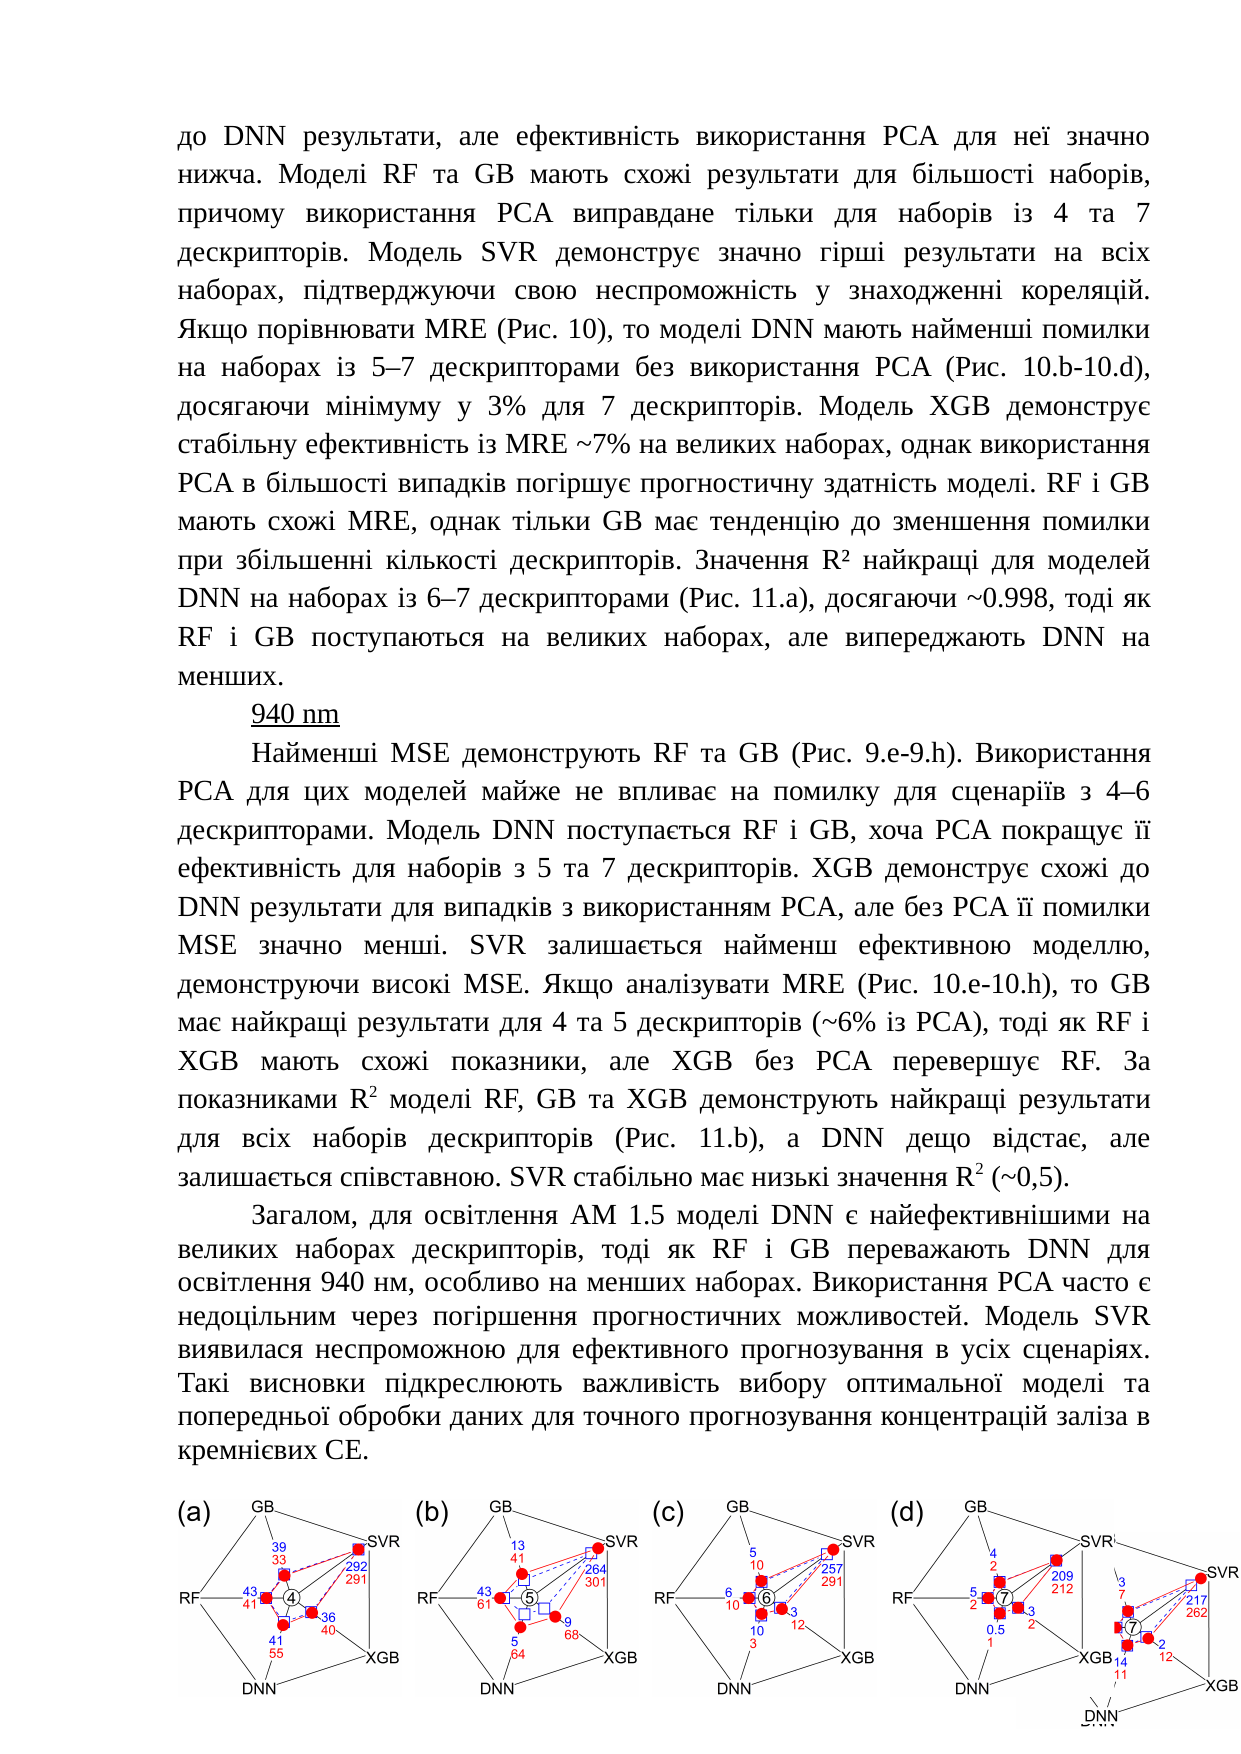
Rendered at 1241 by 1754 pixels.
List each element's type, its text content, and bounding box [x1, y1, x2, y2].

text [177, 118, 1152, 691]
picture [415, 1499, 640, 1697]
text Найменші MSE демонструють RF та GB (Рис. 9.e-9.h). Використання PCA для цих моделей майже не впливає на помилку для сценаріїв з 4–6 дескрипторами. Модель DNN поступається RF і GB, хоча PCA покращує її ефективність для наборів з 5 та 7 дескрипторів. XGB демонструє схожі до DNN результати для випадків з використанням PCA, але без PCA її помилки MSE значно менші. SVR залишається найменш ефективною моделлю, демонструючи високі MSE. Якщо аналізувати MRE (Рис. 10.e-10.h), то GB має найкращі результати для 4 та 5 дескрипторів (~6% із PCA), тоді як RF і XGB мають схожі показники, але XGB без PCA перевершує RF. За показниками R2 моделі RF, GB та XGB демонструють найкращі результати для всіх наборів дескрипторів (Рис. 11.b), а DNN дещо відстає, але залишається співставною. SVR стабільно має низькі значення R2 (~0,5). [177, 735, 1152, 1192]
text 940 nm [177, 696, 1152, 730]
picture [652, 1499, 877, 1697]
picture [890, 1499, 1241, 1729]
picture [177, 1499, 402, 1697]
text Загалом, для освітлення AM 1.5 моделі DNN є найефективнішими на великих наборах дескрипторів, тоді як RF і GB переважають DNN для освітлення 940 нм, особливо на менших наборах. Використання PCA часто є недоцільним через погіршення прогностичних можливостей. Модель SVR виявилася неспроможною для ефективного прогнозування в усіх сценаріях. Такі висновки підкреслюють важливість вибору оптимальної моделі та попередньої обробки даних для точного прогнозування концентрацій заліза в кремнієвих СЕ. [177, 1197, 1152, 1466]
